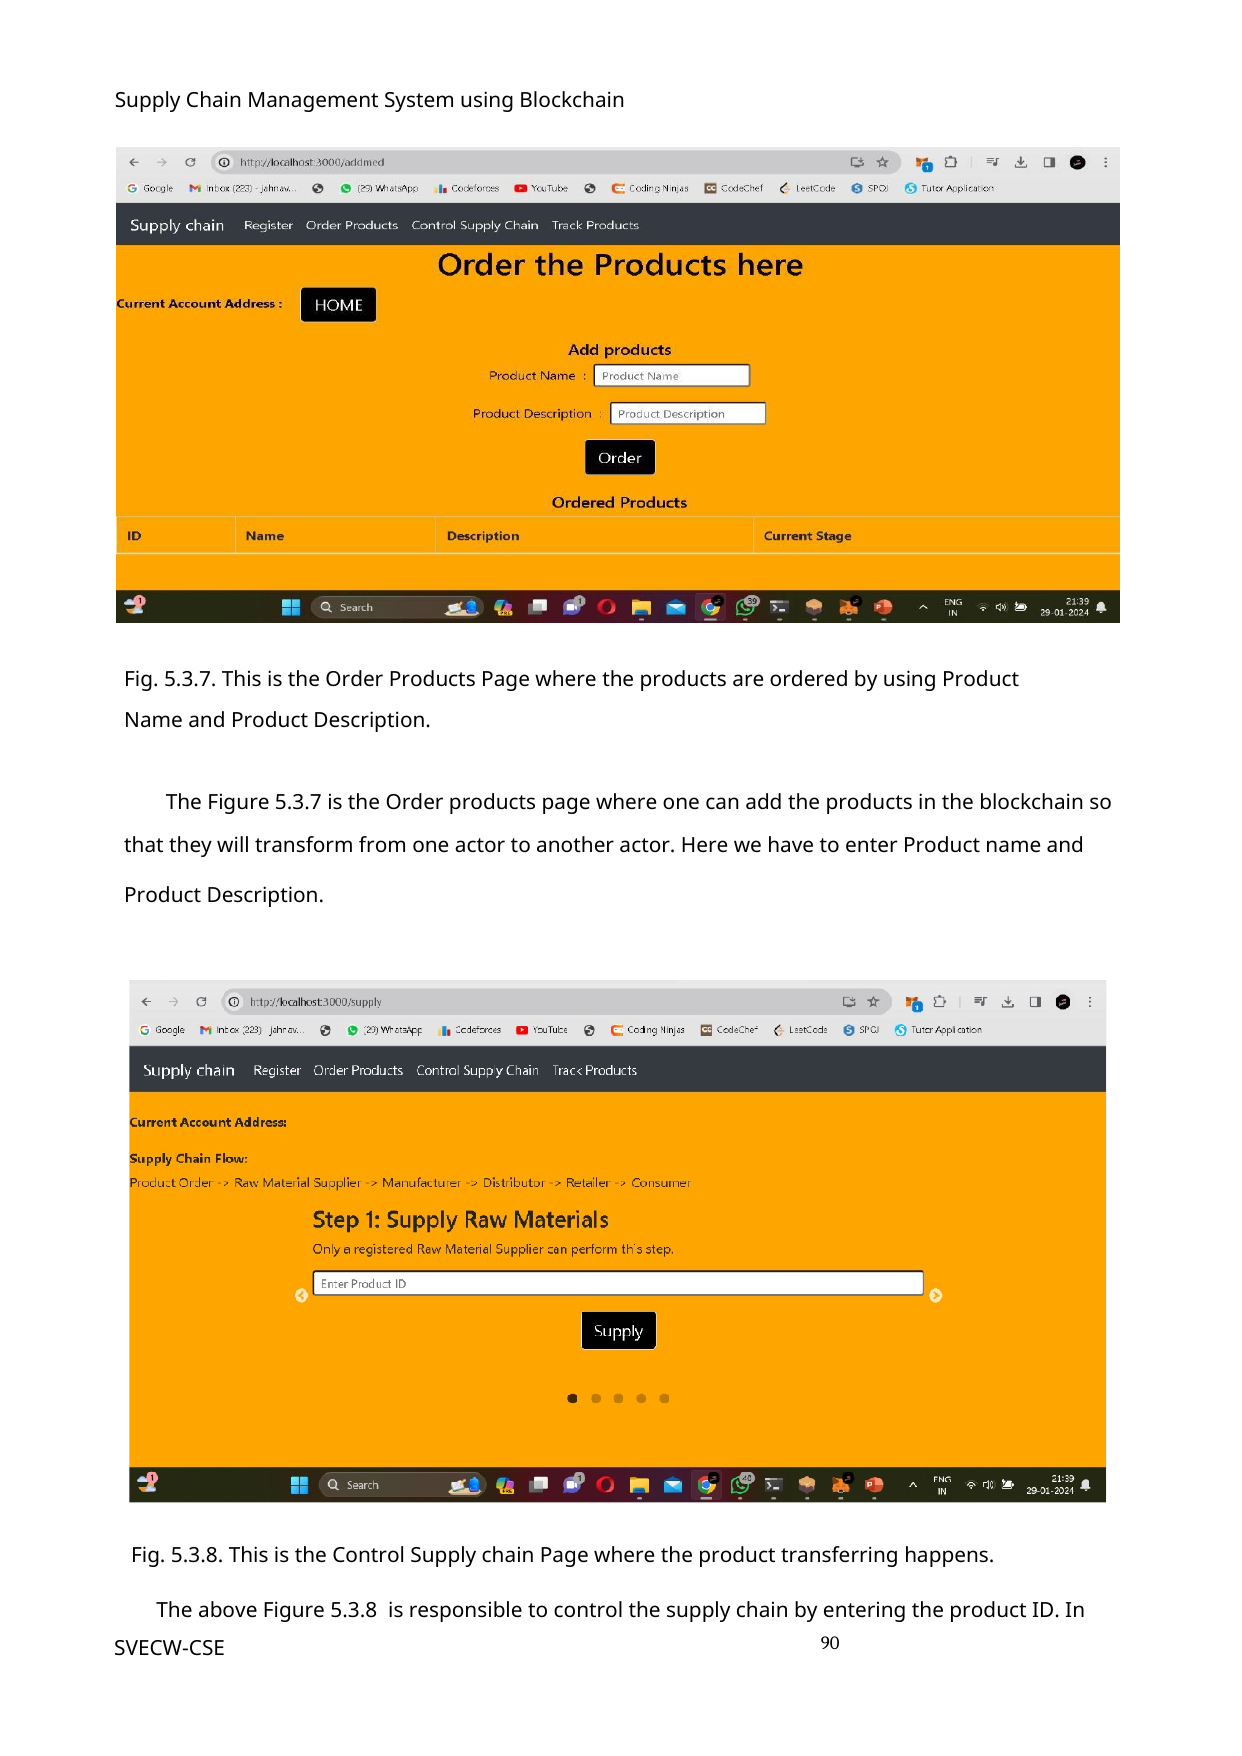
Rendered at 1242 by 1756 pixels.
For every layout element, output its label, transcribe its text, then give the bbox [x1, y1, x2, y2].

picture [129, 980, 1107, 1528]
picture [116, 147, 1120, 623]
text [114, 1595, 1121, 1623]
text Name and Product Description. [124, 706, 1121, 734]
text Fig. 5.3.8. This is the Control Supply chain Page where the product transferring happens. [114, 1540, 1121, 1569]
text Fig. 5.3.7. This is the Order Products Page where the products are ordered by using Product [124, 664, 1121, 693]
text The Figure 5.3.7 is the Order products page where one can add the products in the blockchain so that they will transform from one actor to another actor. Here we have to enter Product name and Product Description. [124, 787, 1121, 909]
